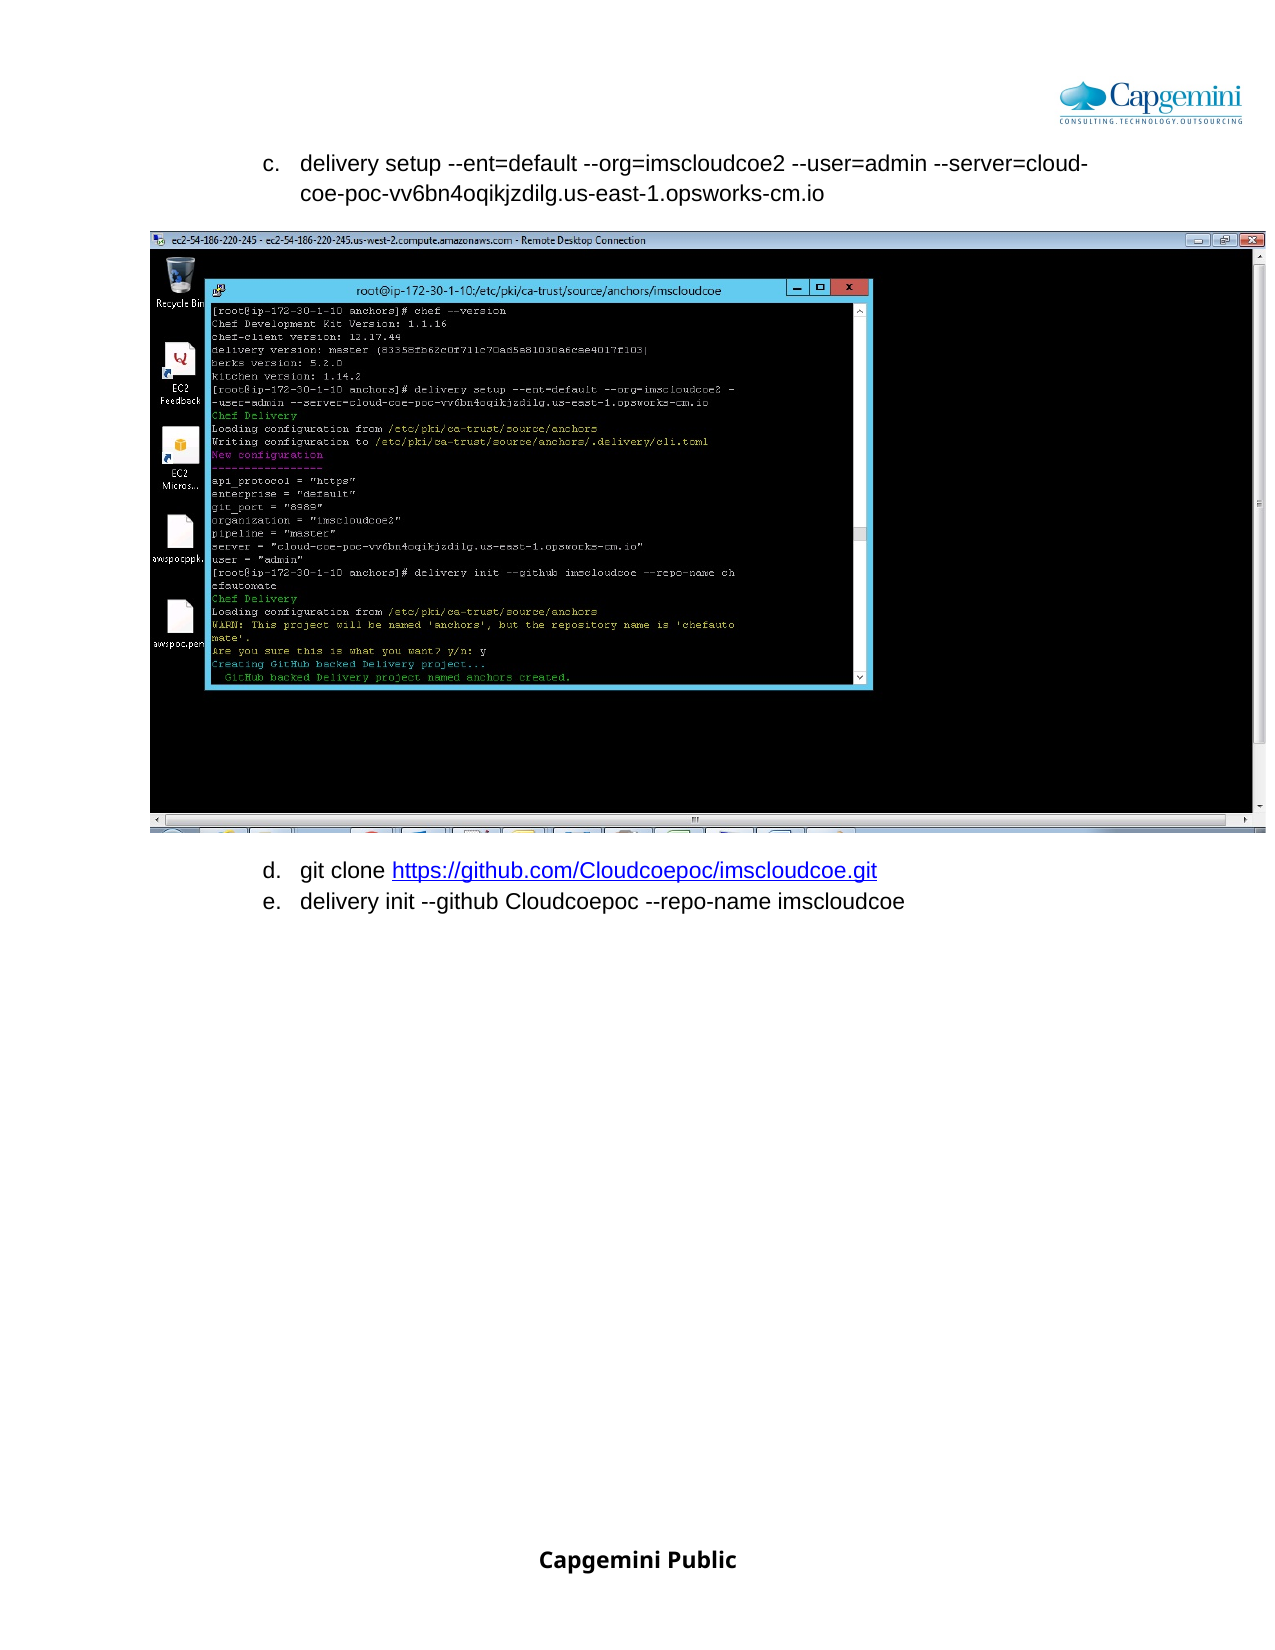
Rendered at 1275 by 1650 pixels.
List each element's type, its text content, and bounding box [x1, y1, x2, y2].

picture [150, 231, 1266, 833]
list delivery init --github Cloudcoepoc --repo-name imscloudcoe [262, 888, 1125, 914]
list delivery setup --ent=default --org=imscloudcoe2 --user=admin --server=cloud-coe-poc-vv6bn4oqikjzdilg.us-east-1.opsworks-cm.io [262, 150, 1125, 207]
picture [1053, 76, 1244, 127]
list git clone https://github.com/Cloudcoepoc/imscloudcoe.git [262, 857, 1125, 884]
